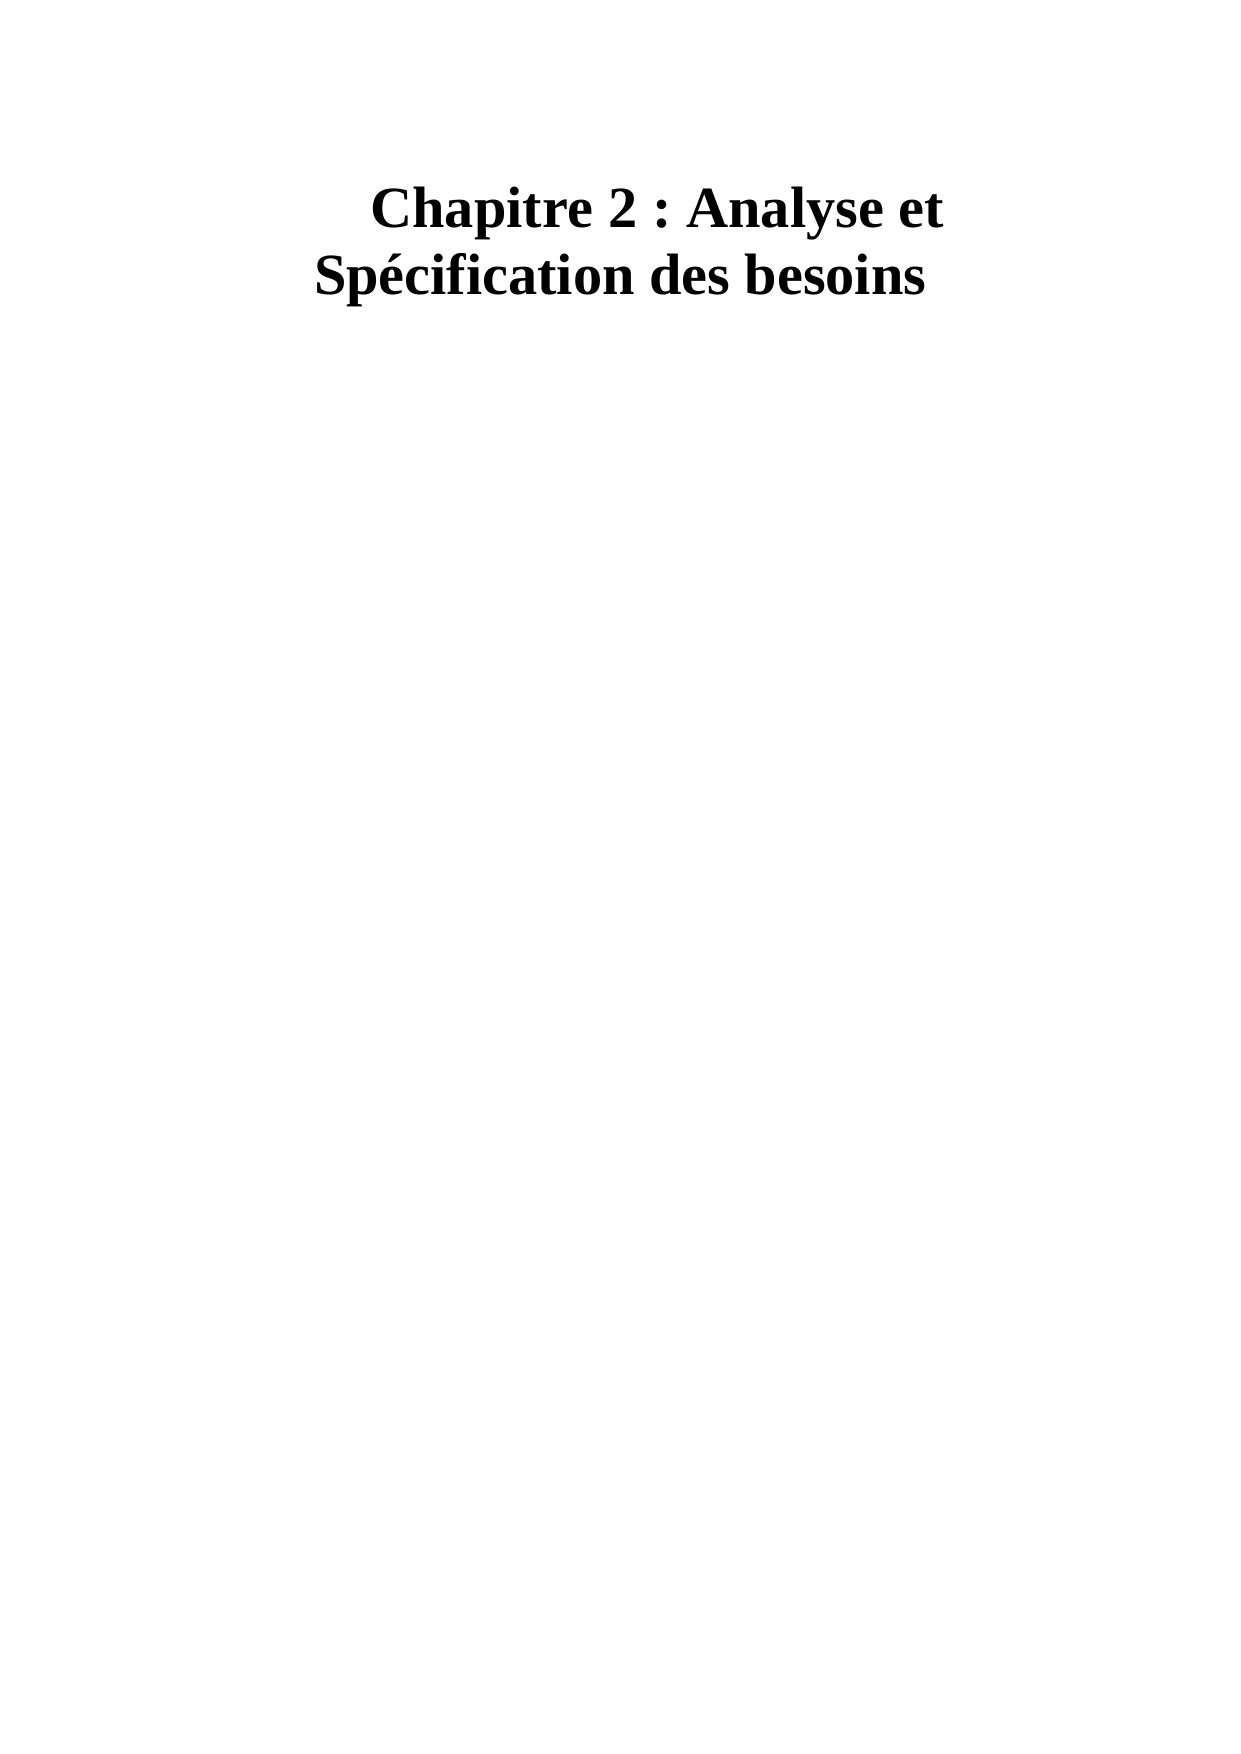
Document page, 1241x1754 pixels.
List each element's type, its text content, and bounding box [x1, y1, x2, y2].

subtitle Chapitre 2 : Analyse et Spécification des besoins [148, 173, 1092, 307]
